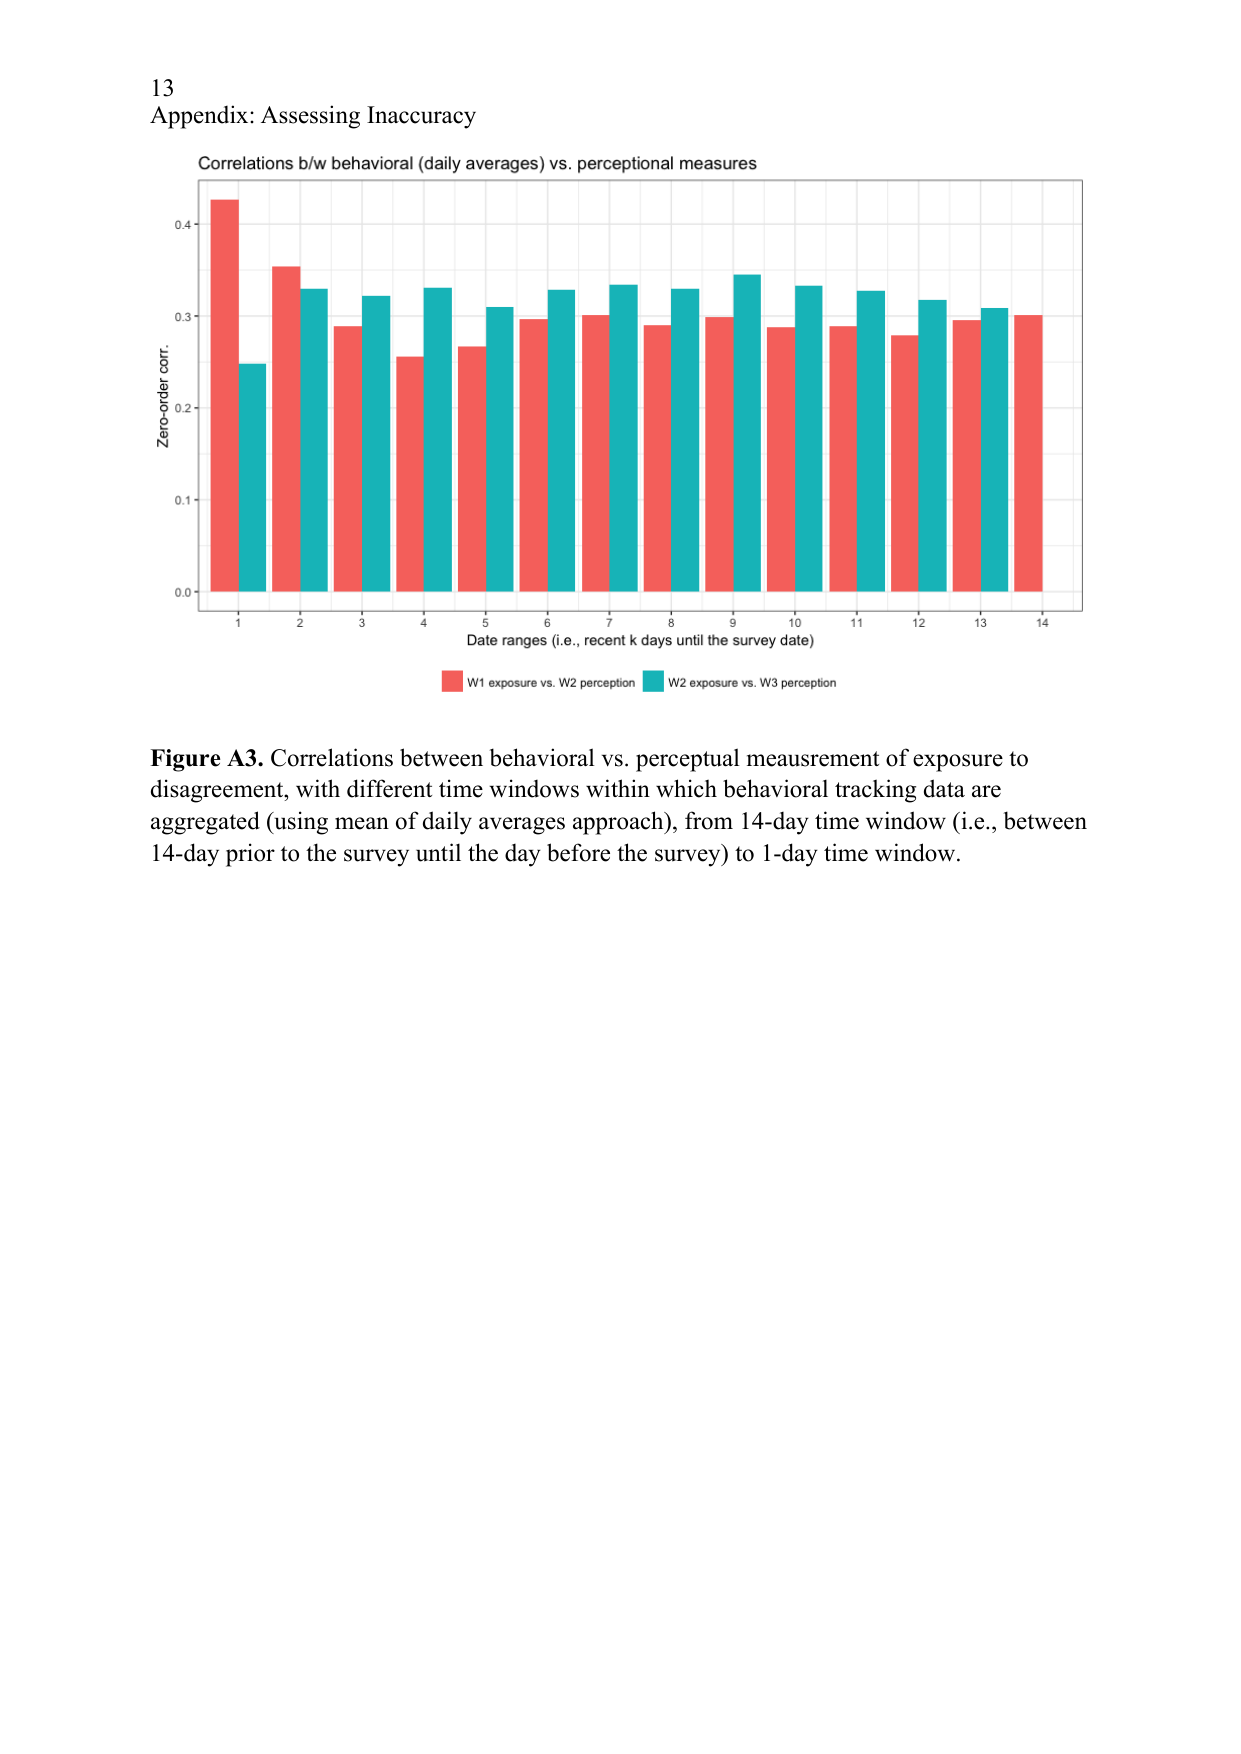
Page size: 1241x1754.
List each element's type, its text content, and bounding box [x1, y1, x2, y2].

picture [150, 150, 1090, 708]
text Figure A3. Correlations between behavioral vs. perceptual meausrement of exposure to disagreement, with different time windows within which behavioral tracking data are aggregated (using mean of daily averages approach), from 14-day time window (i.e., between 14-day prior to the survey until the day before the survey) to 1-day time window. [150, 744, 1090, 867]
